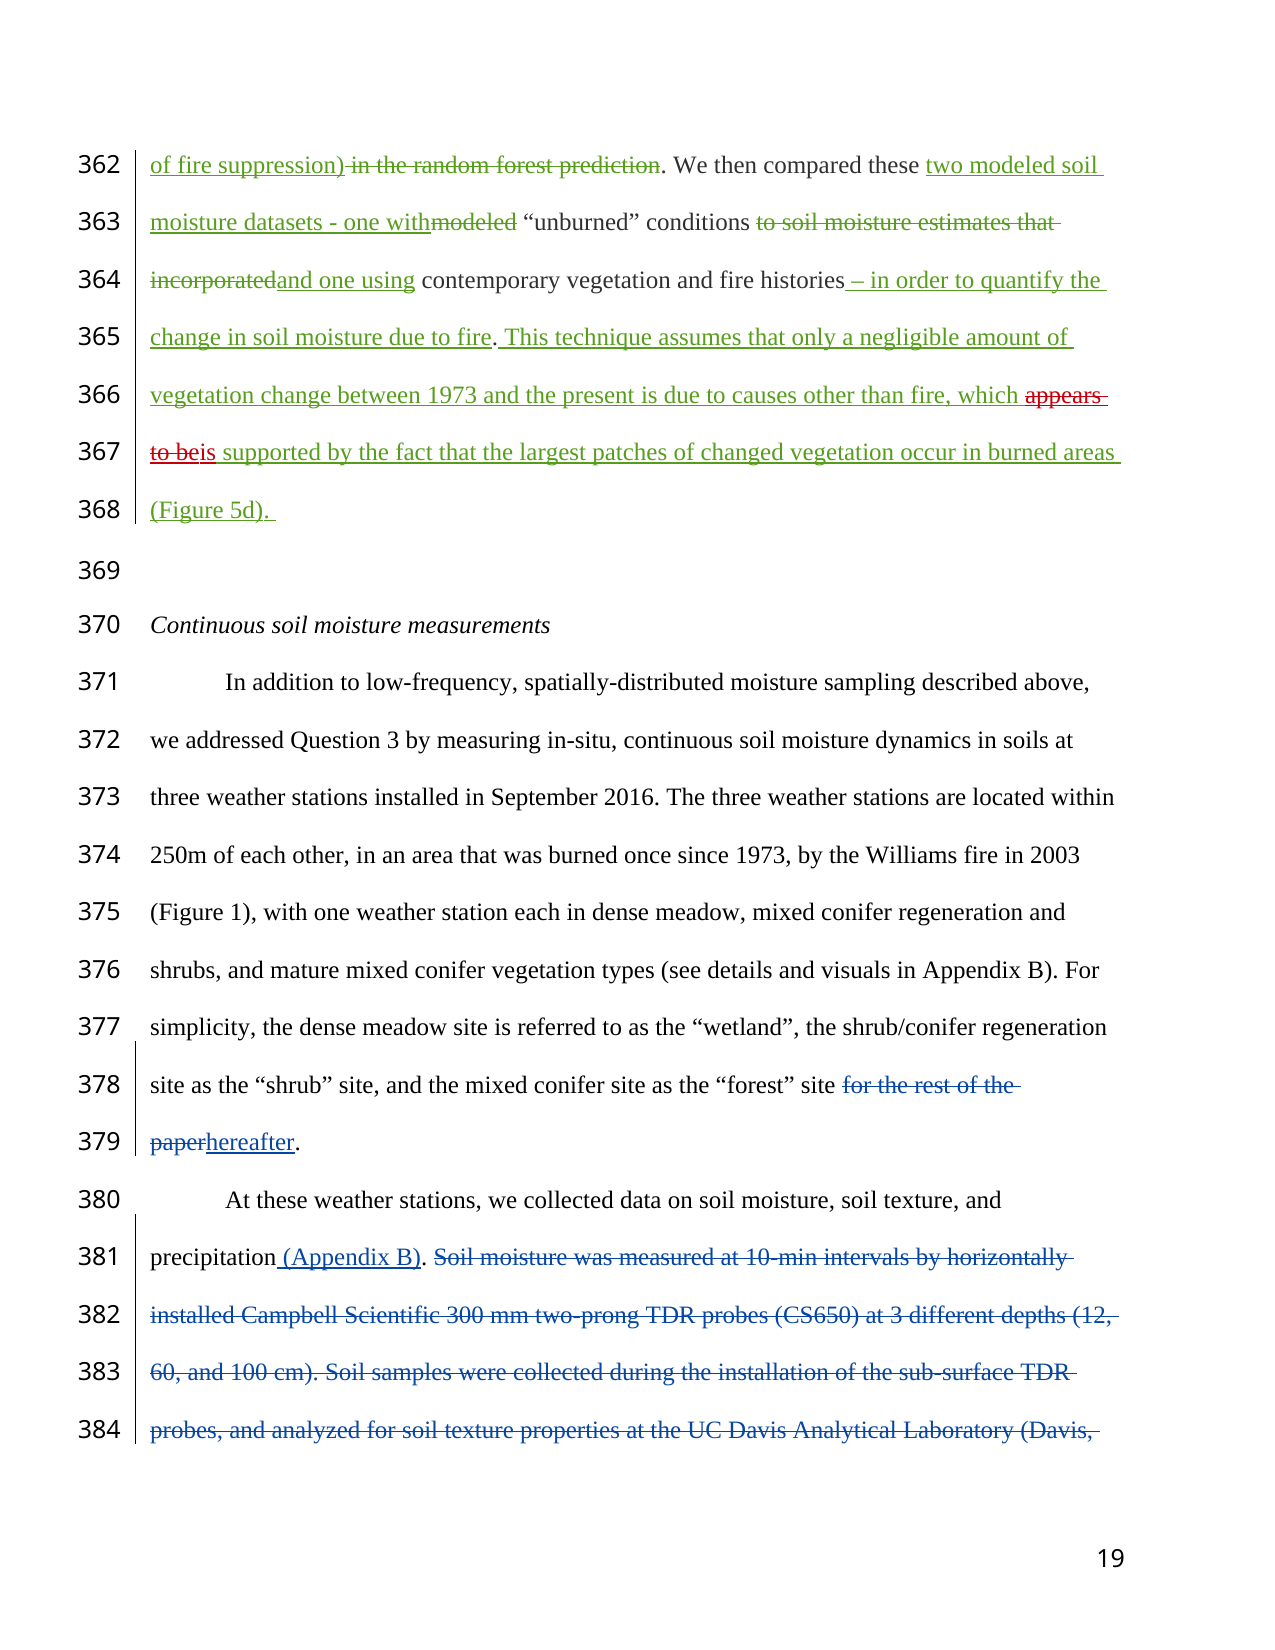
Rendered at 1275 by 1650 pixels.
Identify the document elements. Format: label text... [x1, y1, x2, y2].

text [150, 150, 1125, 524]
text Continuous soil moisture measurements [150, 610, 1125, 639]
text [150, 1185, 1125, 1444]
text In addition to low-frequency, spatially-distributed moisture sampling described above, we addressed Question 3 by measuring in-situ, continuous soil moisture dynamics in soils at three weather stations installed in September 2016. The three weather stations are located within 250m of each other, in an area that was burned once since 1973, by the Williams fire in 2003 (Figure 1), with one weather station each in dense meadow, mixed conifer regeneration and shrubs, and mature mixed conifer vegetation types (see details and visuals in Appendix B). For simplicity, the dense meadow site is referred to as the “wetland”, the shrub/conifer regeneration site as the “shrub” site, and the mixed conifer site as the “forest” site . [150, 667, 1125, 1156]
